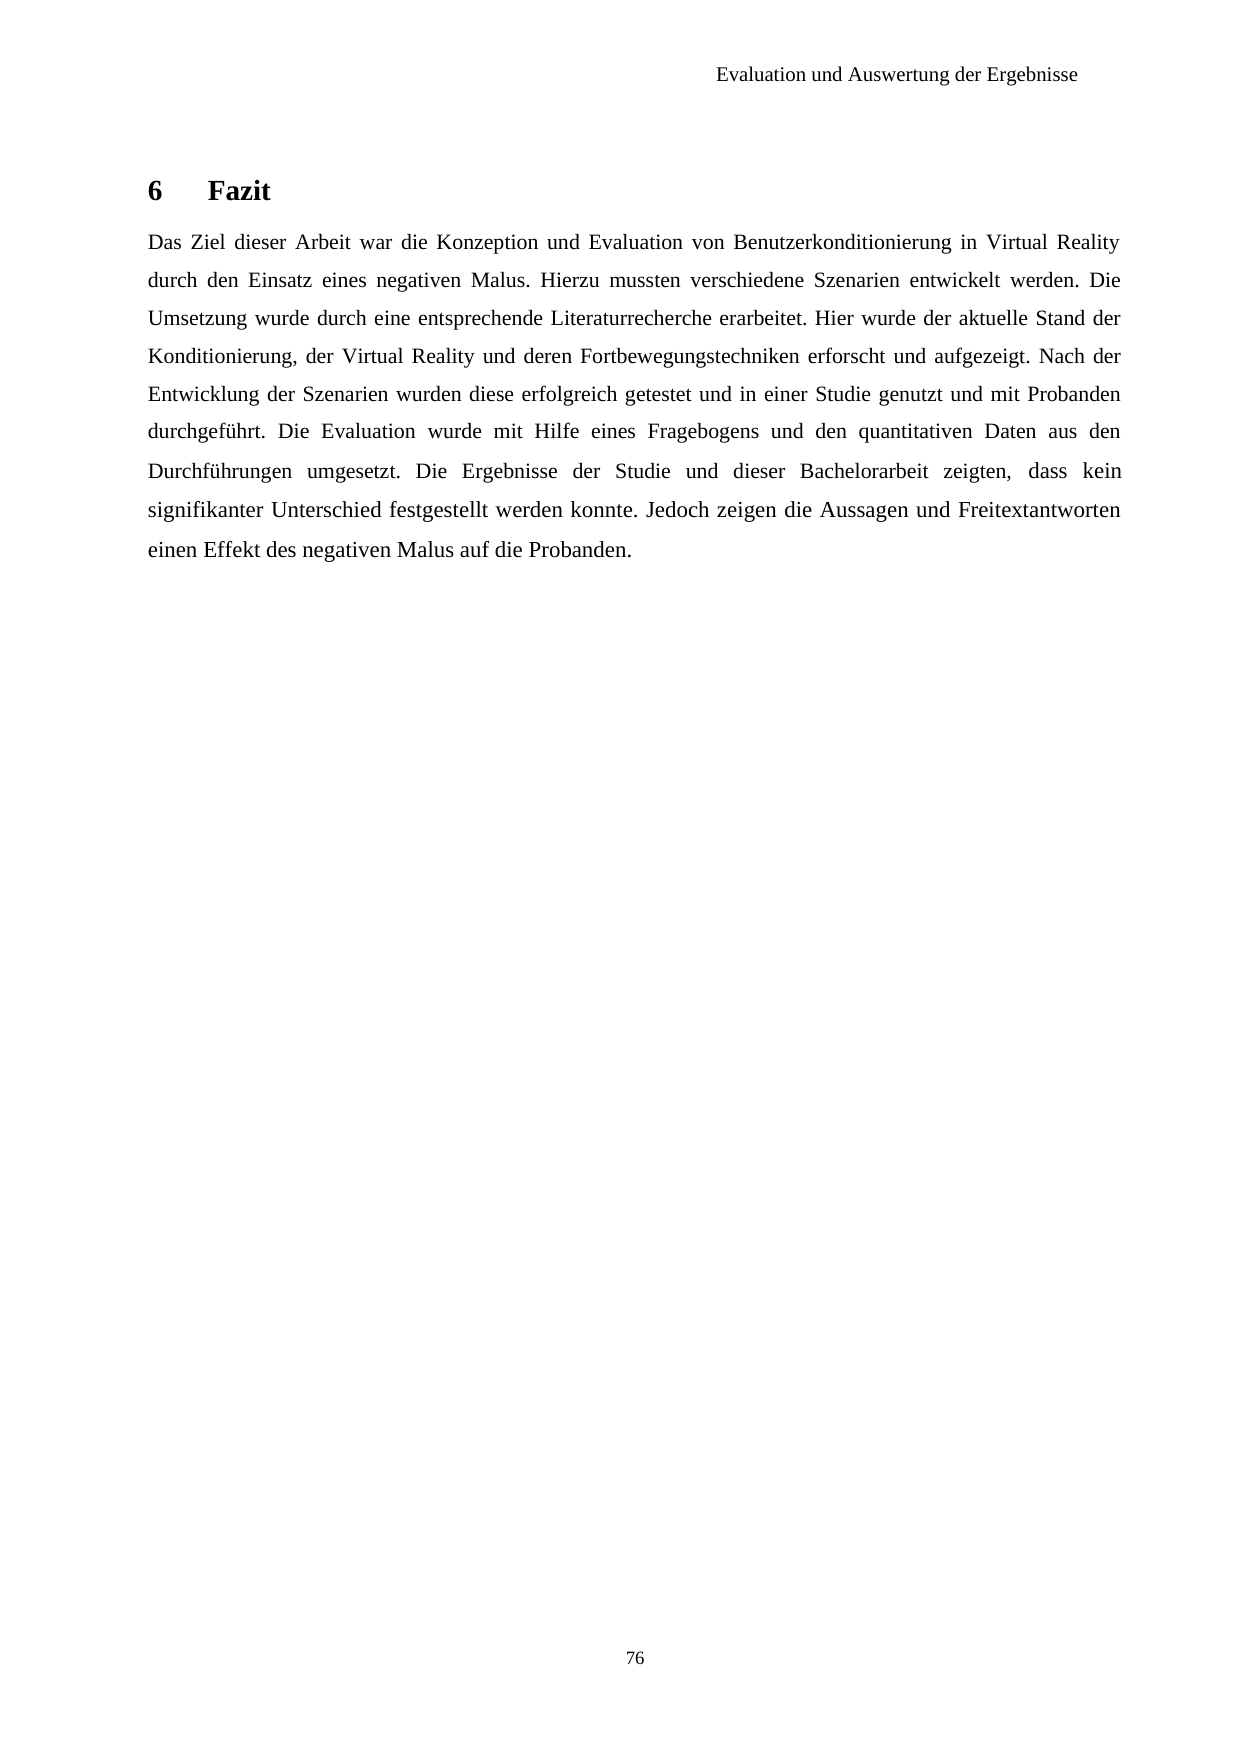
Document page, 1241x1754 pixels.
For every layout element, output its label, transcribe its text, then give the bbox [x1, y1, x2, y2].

text Das Ziel dieser Arbeit war die Konzeption und Evaluation von Benutzerkonditionierung in Virtual Reality durch den Einsatz eines negativen Malus. Hierzu mussten verschiedene Szenarien entwickelt werden. Die Umsetzung wurde durch eine entsprechende Literaturrecherche erarbeitet. Hier wurde der aktuelle Stand der Konditionierung, der Virtual Reality und deren Fortbewegungstechniken erforscht und aufgezeigt. Nach der Entwicklung der Szenarien wurden diese erfolgreich getestet und in einer Studie genutzt und mit Probanden durchgeführt. Die Evaluation wurde mit Hilfe eines Fragebogens und den quantitativen Daten aus den Durchführungen umgesetzt. Die Ergebnisse der Studie und dieser Bachelorarbeit zeigten, dass kein signifikanter Unterschied festgestellt werden konnte. Jedoch zeigen die Aussagen und Freitextantworten einen Effekt des negativen Malus auf die Probanden. [148, 229, 1122, 562]
subtitle Fazit [148, 173, 1122, 206]
